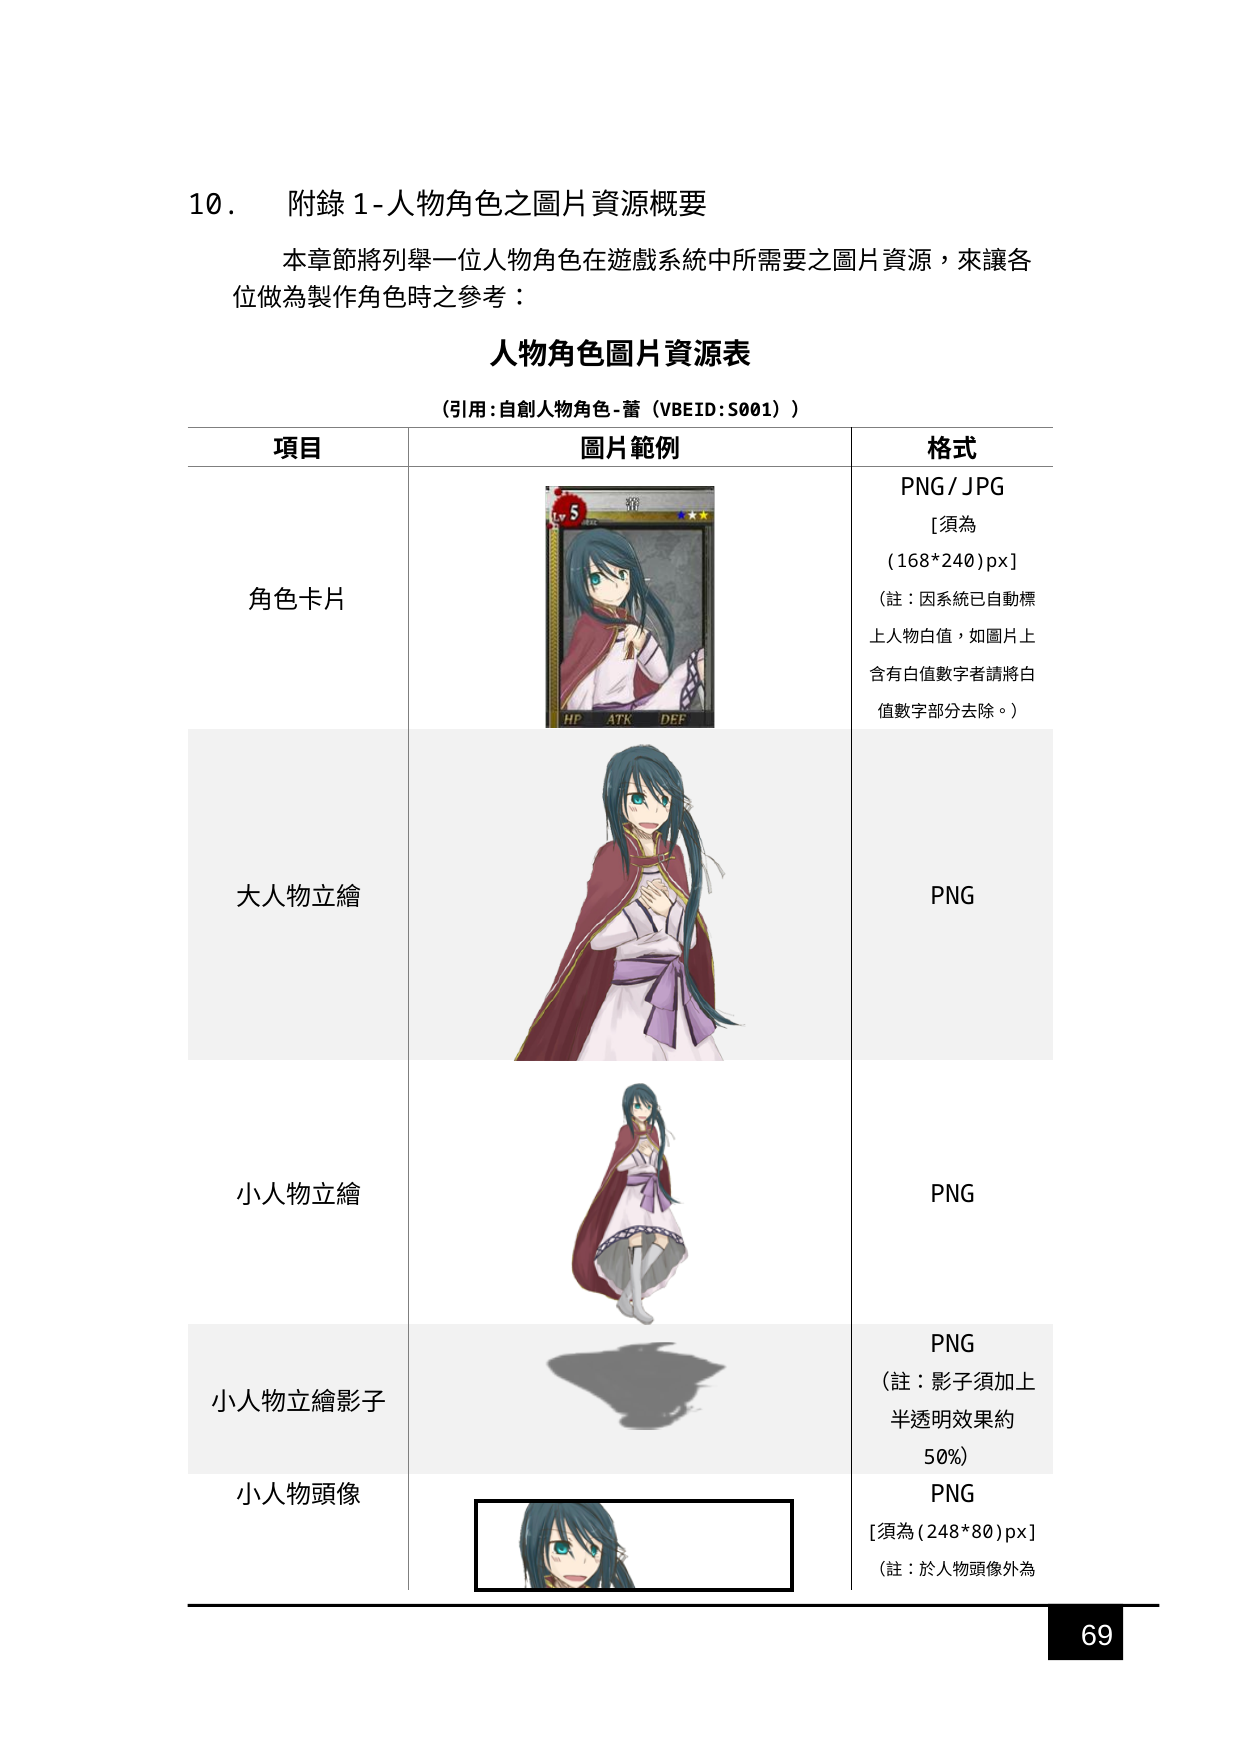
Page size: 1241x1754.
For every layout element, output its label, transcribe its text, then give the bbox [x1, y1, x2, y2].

table_cell [409, 1060, 851, 1324]
table_cell 角色卡片 [188, 467, 408, 729]
table_cell PNG [須為(248*80)px] （註：於人物頭像外為全透明效果） [852, 1474, 1053, 1589]
table_cell 小人物立繪 [188, 1060, 408, 1324]
list 附錄1-人物角色之圖片資源概要 [187, 164, 1053, 239]
table_cell PNG [852, 1060, 1053, 1324]
list 本章節將列舉一位人物角色在遊戲系統中所需要之圖片資源，來讓各位做為製作角色時之參考： [232, 239, 1053, 314]
picture [530, 1342, 731, 1430]
table_cell PNG/JPG [須為(168*240)px] （註：因系統已自動標上人物白值，如圖片上含有白值數字者請將白值數字部分去除。） [852, 467, 1053, 729]
table_cell 小人物頭像 [188, 1474, 408, 1589]
table_header 人物角色圖片資源表 （引用:自創人物角色-蕾（VBEID:S001）） [188, 315, 1053, 427]
picture [513, 744, 746, 1061]
table_cell [409, 729, 851, 1060]
table_cell PNG [852, 729, 1053, 1060]
table_cell PNG （註：影子須加上半透明效果約50%） [852, 1324, 1053, 1474]
picture [545, 486, 715, 728]
table_cell 項目 [188, 428, 408, 466]
picture [571, 1083, 689, 1325]
table_cell 格式 [852, 428, 1053, 466]
table_cell [409, 467, 851, 729]
table_cell 小人物立繪影子 [188, 1324, 408, 1474]
table_cell [409, 1324, 851, 1474]
table_cell 大人物立繪 [188, 729, 408, 1060]
table_cell [409, 1474, 851, 1589]
picture [478, 1503, 790, 1588]
table_cell 圖片範例 [409, 428, 851, 466]
